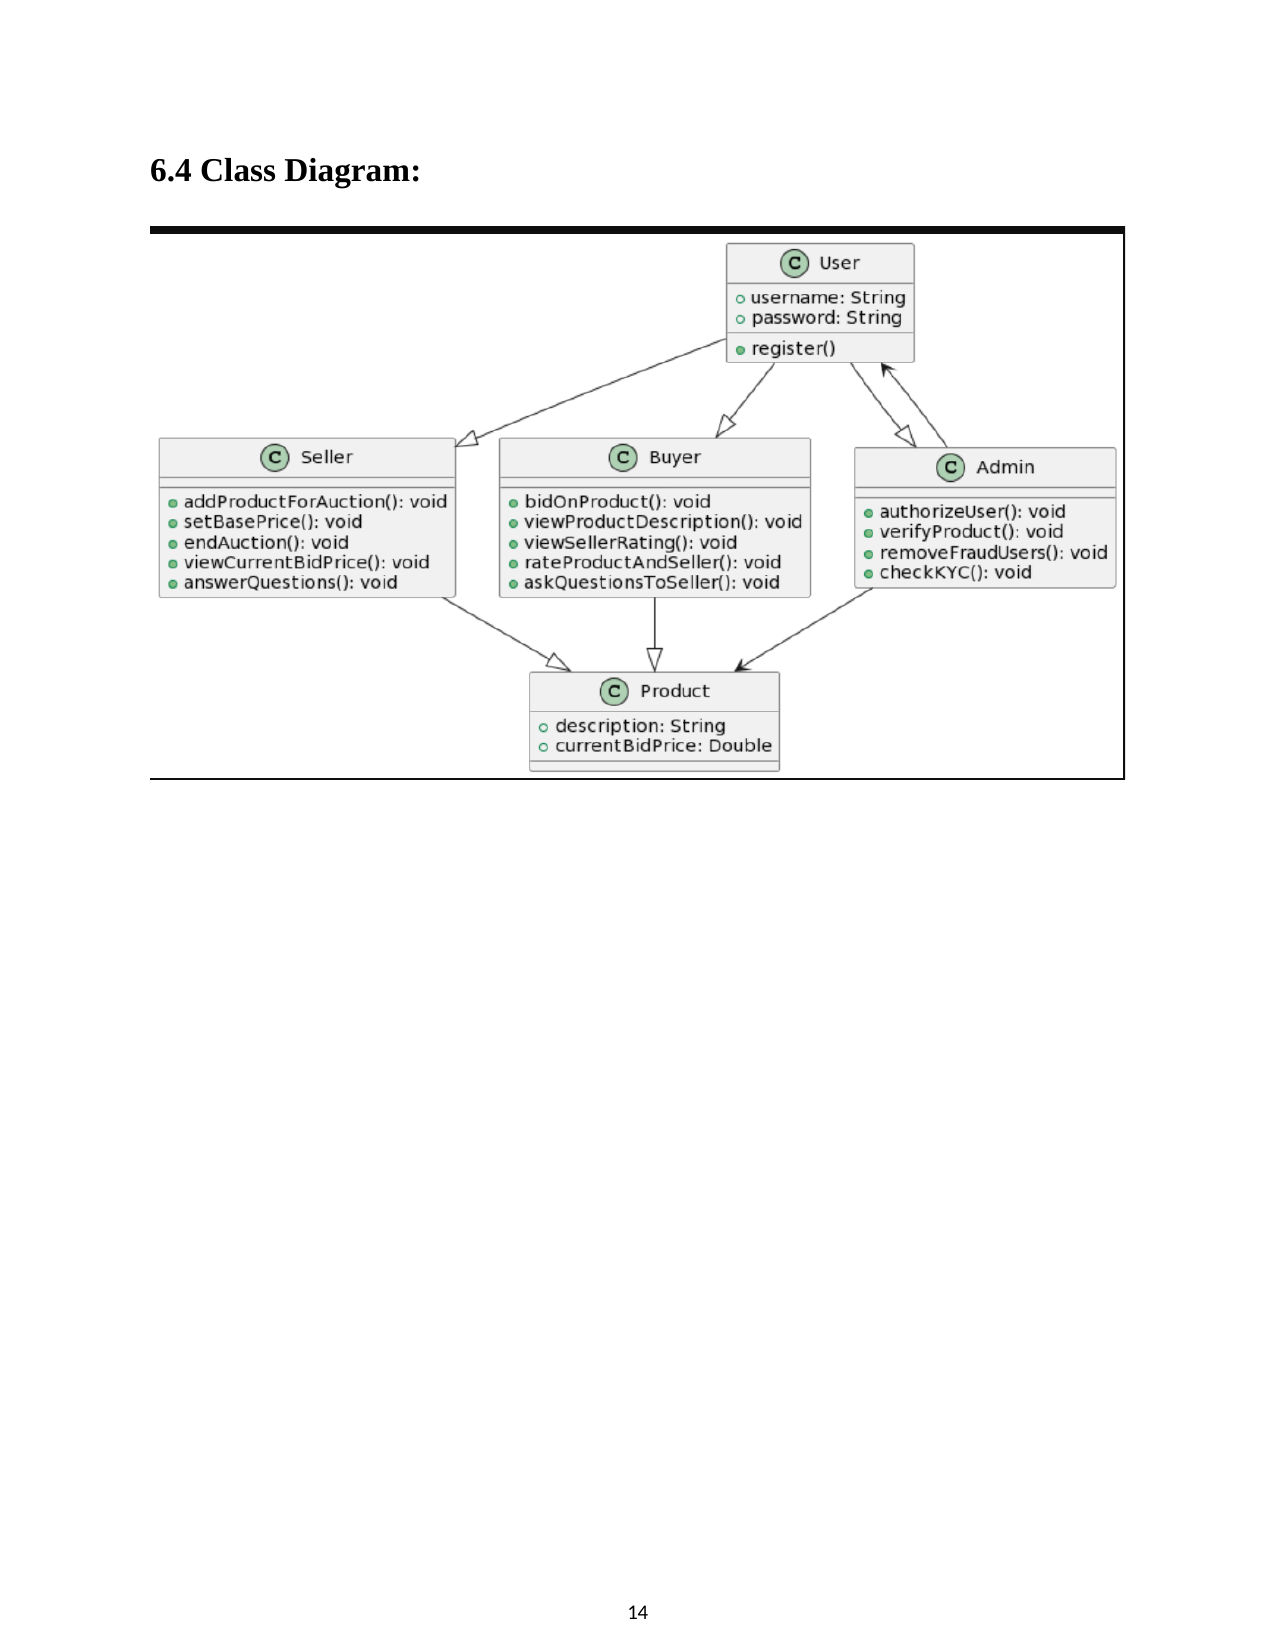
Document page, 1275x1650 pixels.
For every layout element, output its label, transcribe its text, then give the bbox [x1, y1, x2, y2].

text 6.4 Class Diagram: [150, 150, 1125, 188]
picture [150, 226, 1125, 780]
